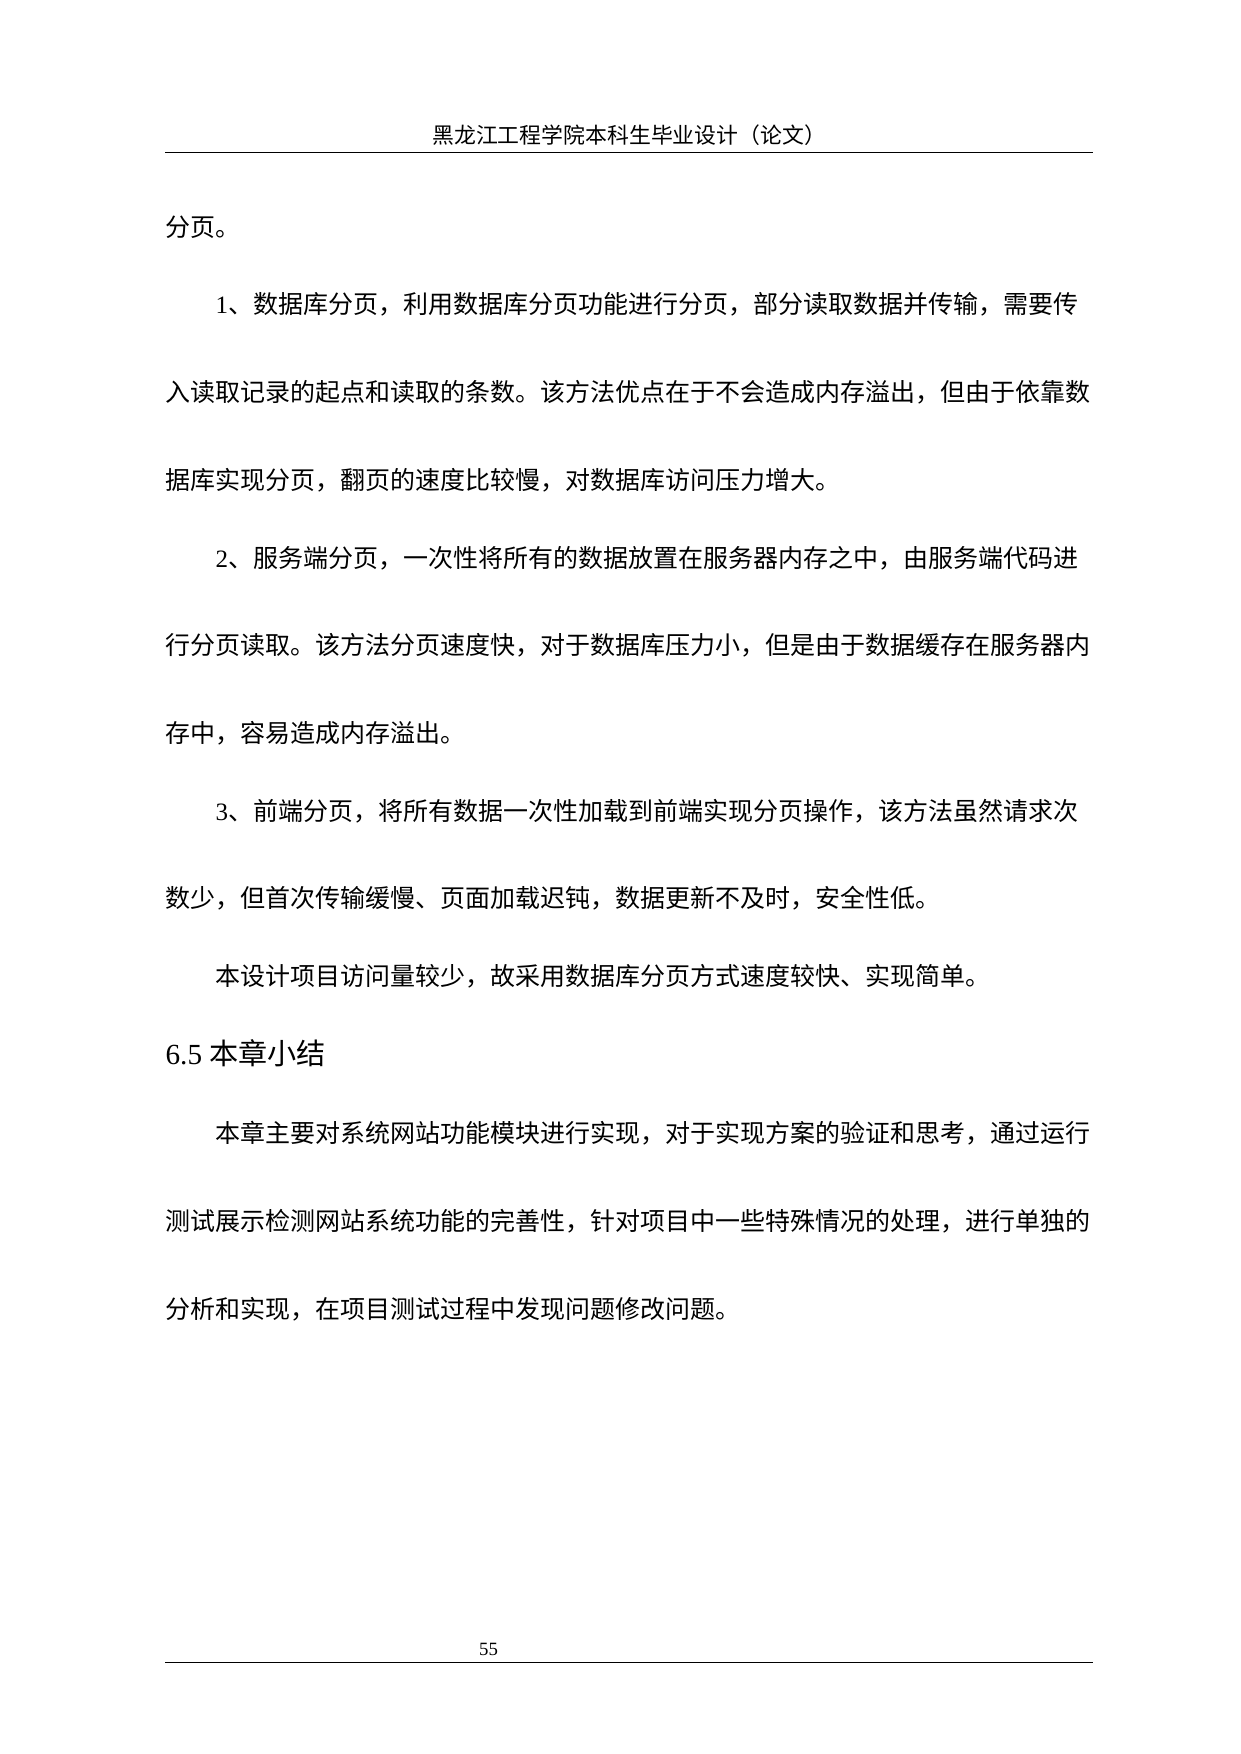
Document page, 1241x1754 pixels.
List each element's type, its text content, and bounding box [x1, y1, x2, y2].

text 2、服务端分页，一次性将所有的数据放置在服务器内存之中，由服务端代码进行分页读取。该方法分页速度快，对于数据库压力小，但是由于数据缓存在服务器内存中，容易造成内存溢出。 [165, 524, 1093, 764]
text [165, 193, 1093, 258]
subtitle 6.5 本章小结 [165, 1019, 1093, 1084]
text 本章主要对系统网站功能模块进行实现，对于实现方案的验证和思考，通过运行测试展示检测网站系统功能的完善性，针对项目中一些特殊情况的处理，进行单独的分析和实现，在项目测试过程中发现问题修改问题。 [165, 1099, 1093, 1340]
text 本设计项目访问量较少，故采用数据库分页方式速度较快、实现简单。 [165, 942, 1093, 1007]
text 3、前端分页，将所有数据一次性加载到前端实现分页操作，该方法虽然请求次数少，但首次传输缓慢、页面加载迟钝，数据更新不及时，安全性低。 [165, 777, 1093, 929]
text 1、数据库分页，利用数据库分页功能进行分页，部分读取数据并传输，需要传入读取记录的起点和读取的条数。该方法优点在于不会造成内存溢出，但由于依靠数据库实现分页，翻页的速度比较慢，对数据库访问压力增大。 [165, 271, 1093, 511]
